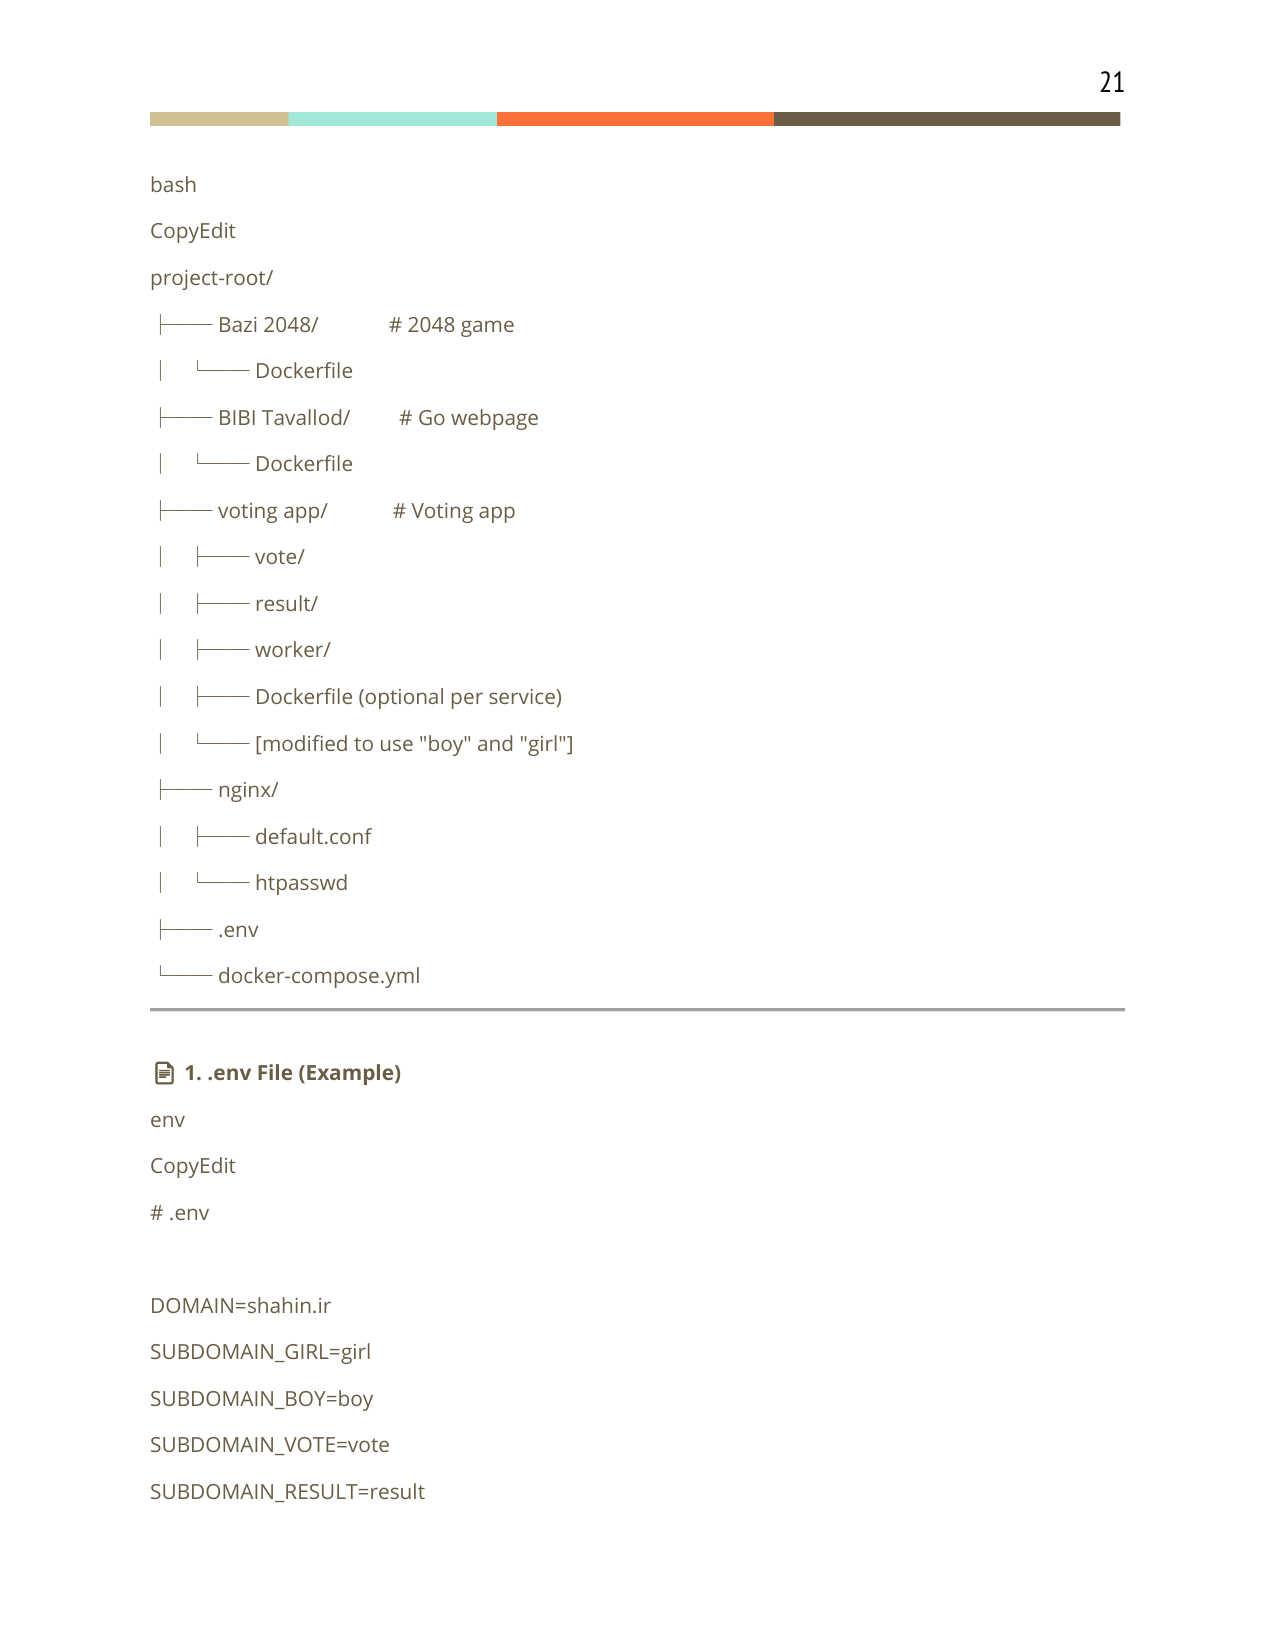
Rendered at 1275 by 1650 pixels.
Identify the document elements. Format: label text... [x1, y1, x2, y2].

picture [150, 112, 1121, 126]
text ├── .env [150, 915, 1125, 943]
text ├── BIBI Tavallod/ # Go webpage [150, 403, 1125, 431]
text ├── voting app/ # Voting app [150, 496, 1125, 524]
text # .env [150, 1198, 1125, 1226]
text CopyEdit [150, 1151, 1125, 1180]
text SUBDOMAIN_VOTE=vote [150, 1431, 1125, 1459]
text DOMAIN=shahin.ir [150, 1291, 1125, 1319]
text │ ├── worker/ [150, 636, 1125, 664]
text ├── nginx/ [150, 775, 1125, 804]
text │ └── [modified to use "boy" and "girl"] [150, 729, 1125, 757]
text │ └── Dockerfile [150, 449, 1125, 478]
text ├── Bazi 2048/ # 2048 game [150, 310, 1125, 338]
text SUBDOMAIN_BOY=boy [150, 1384, 1125, 1412]
text project-root/ [150, 263, 1125, 292]
text SUBDOMAIN_RESULT=result [150, 1477, 1125, 1506]
text bash [150, 170, 1125, 198]
text └── docker-compose.yml [150, 962, 1125, 990]
text │ └── htpasswd [150, 868, 1125, 897]
text │ └── Dockerfile [150, 356, 1125, 385]
text │ ├── result/ [150, 589, 1125, 617]
text 📄 1. .env File (Example) [150, 1058, 1125, 1087]
text │ ├── Dockerfile (optional per service) [150, 682, 1125, 711]
text │ ├── vote/ [150, 542, 1125, 571]
text env [150, 1105, 1125, 1133]
text CopyEdit [150, 217, 1125, 245]
text │ ├── default.conf [150, 822, 1125, 850]
text SUBDOMAIN_GIRL=girl [150, 1337, 1125, 1366]
